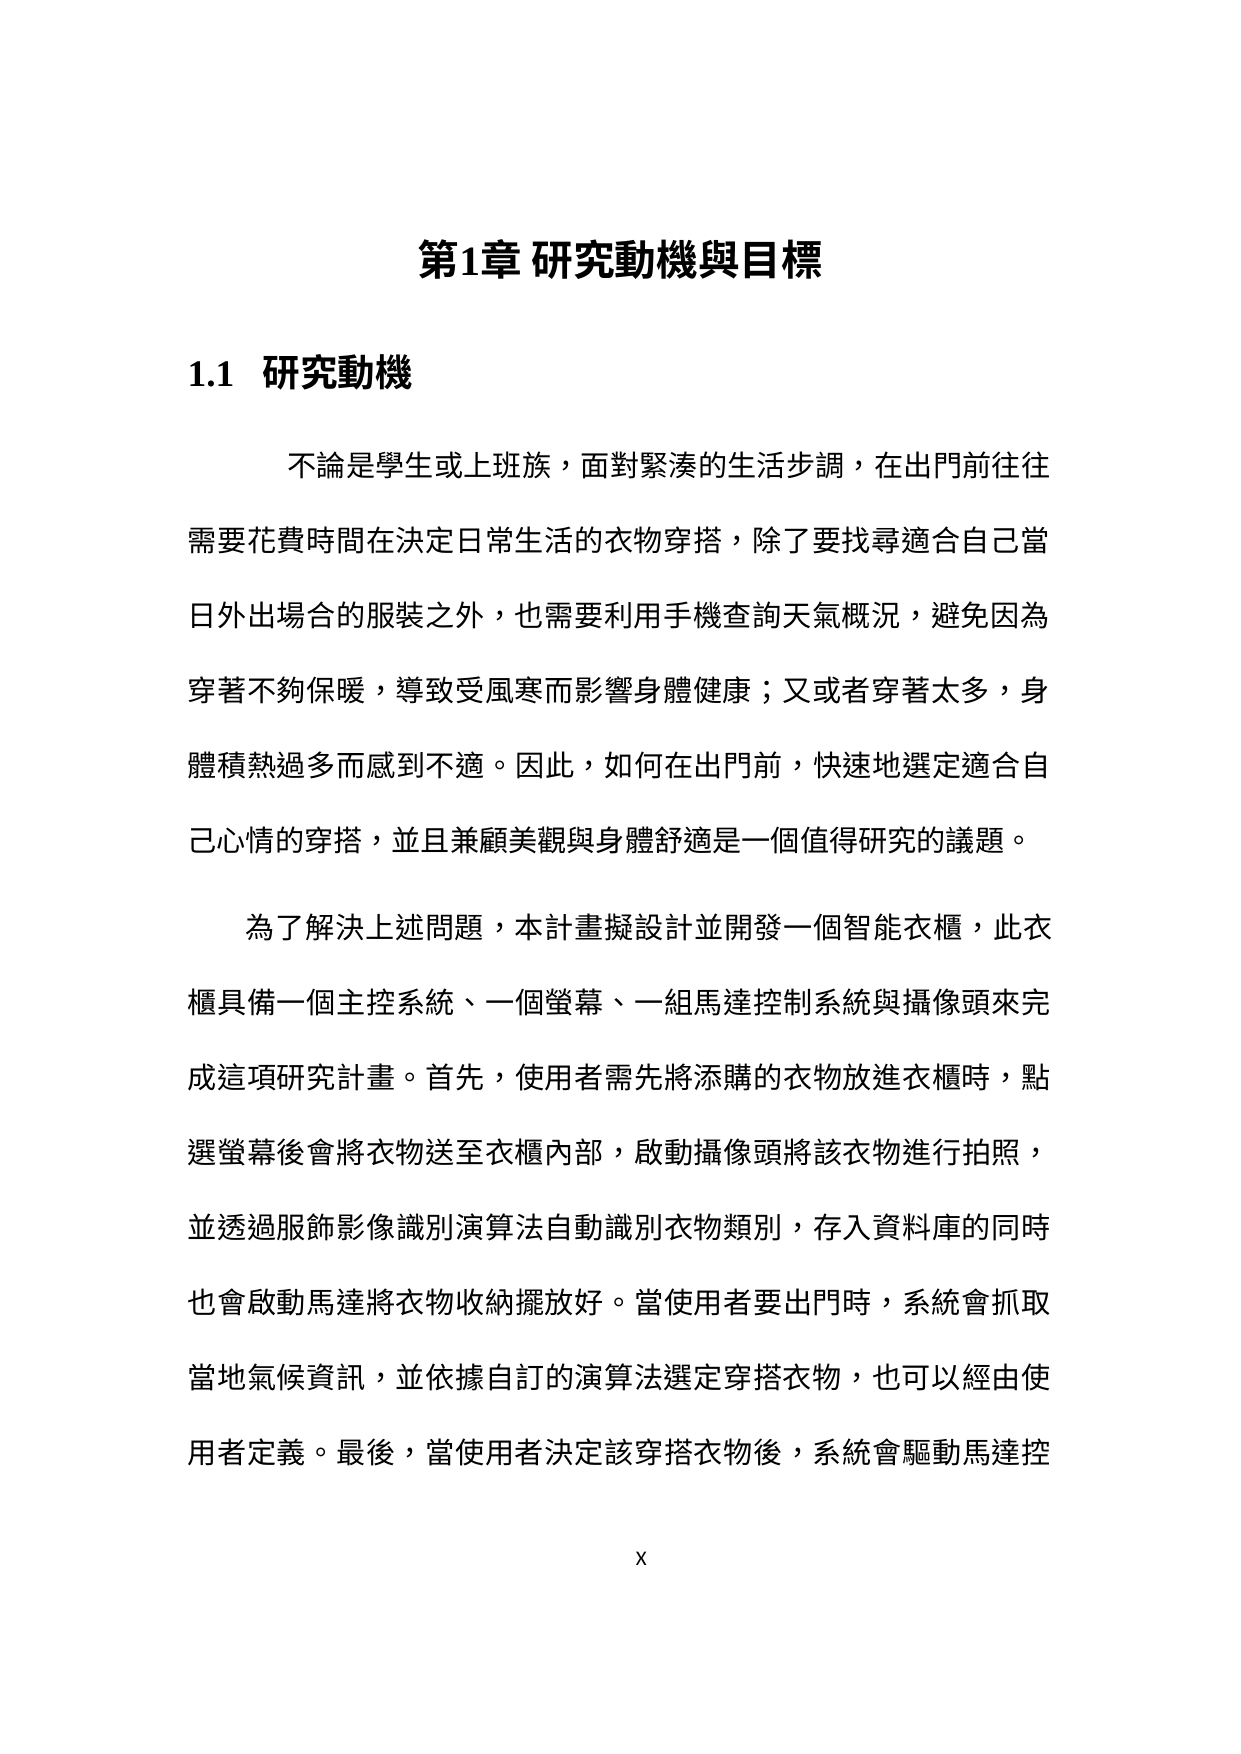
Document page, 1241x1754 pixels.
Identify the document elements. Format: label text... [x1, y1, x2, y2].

subtitle 研究動機與目標 [187, 219, 1053, 294]
text 不論是學生或上班族，面對緊湊的生活步調，在出門前往往需要花費時間在決定日常生活的衣物穿搭，除了要找尋適合自己當日外出場合的服裝之外，也需要利用手機查詢天氣概況，避免因為穿著不夠保暖，導致受風寒而影響身體健康；又或者穿著太多，身體積熱過多而感到不適。因此，如何在出門前，快速地選定適合自己心情的穿搭，並且兼顧美觀與身體舒適是一個值得研究的議題。 [187, 426, 1053, 876]
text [187, 888, 1053, 1488]
subtitle 研究動機 [187, 332, 1053, 407]
